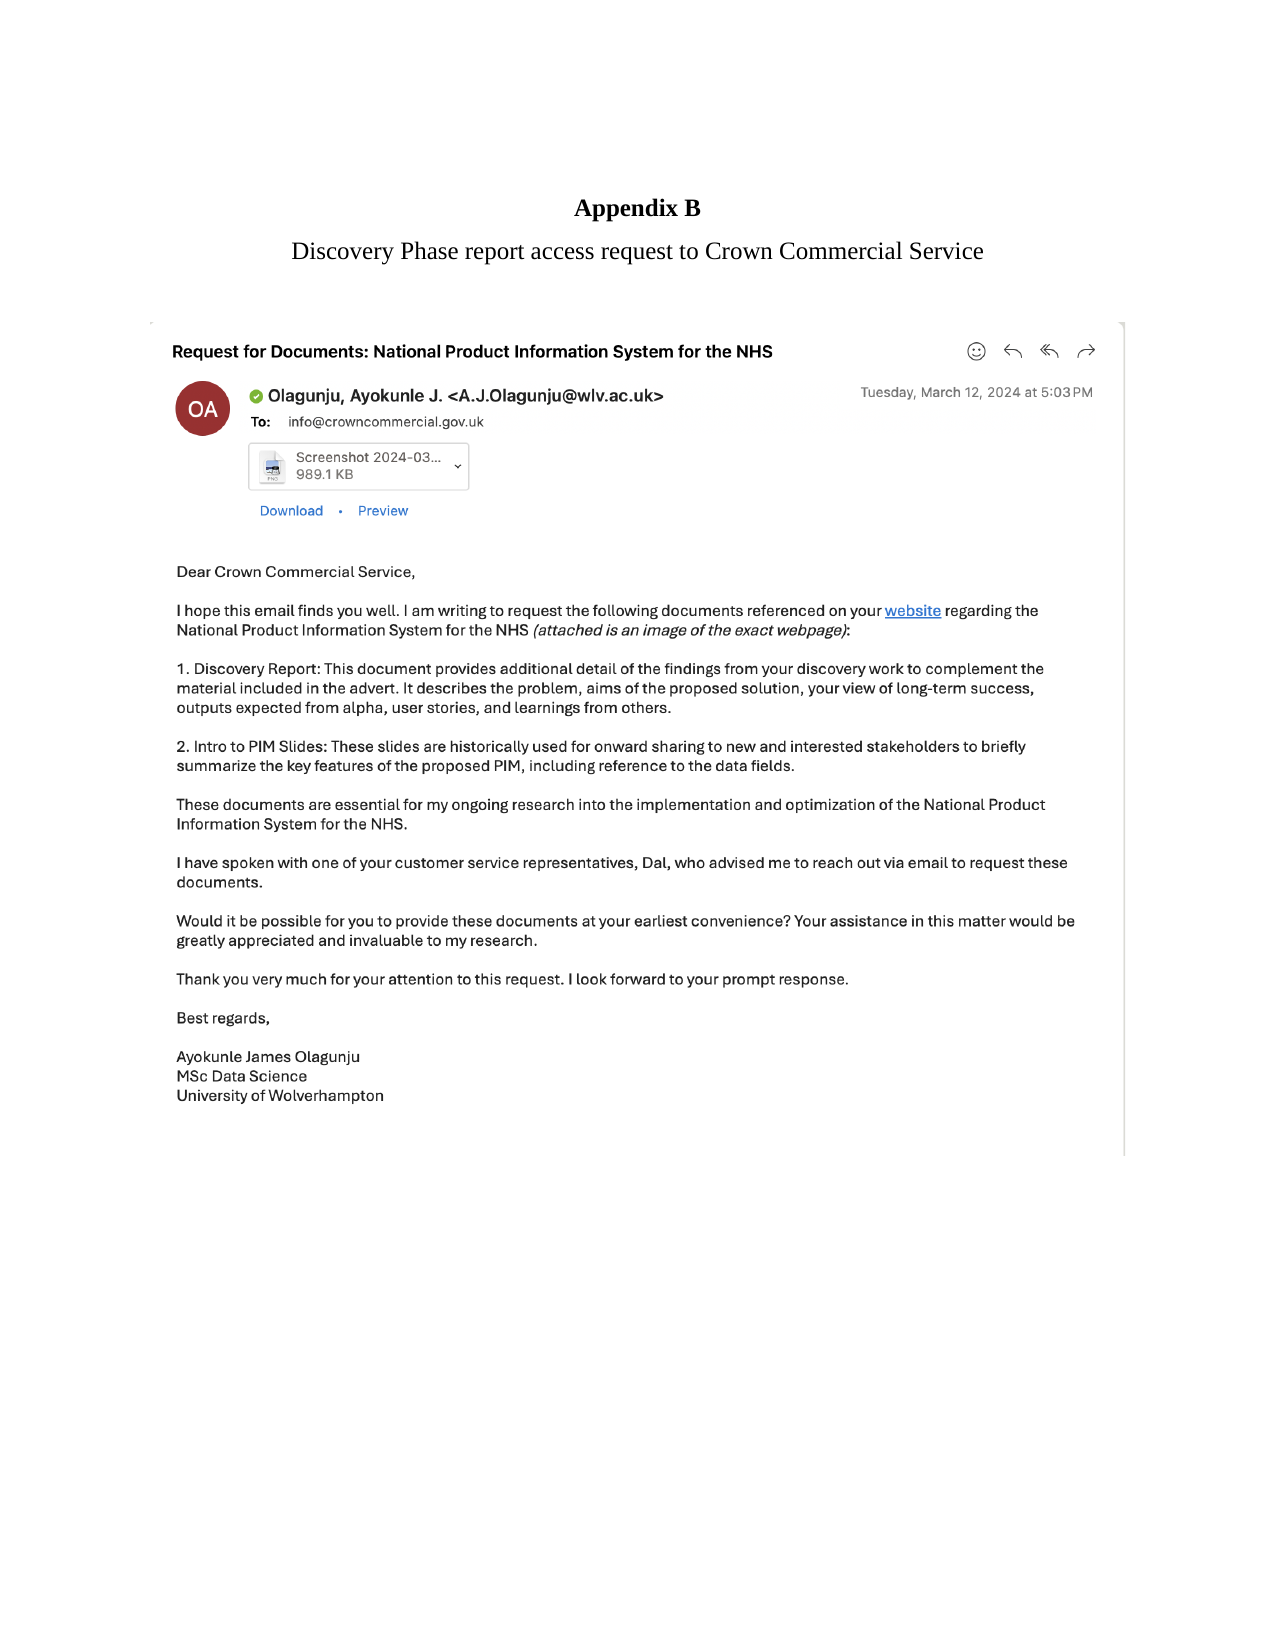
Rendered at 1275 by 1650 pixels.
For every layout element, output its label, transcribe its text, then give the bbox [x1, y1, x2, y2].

picture [150, 322, 1125, 1156]
text Discovery Phase report access request to Crown Commercial Service [150, 236, 1125, 265]
text Appendix B [150, 193, 1125, 222]
